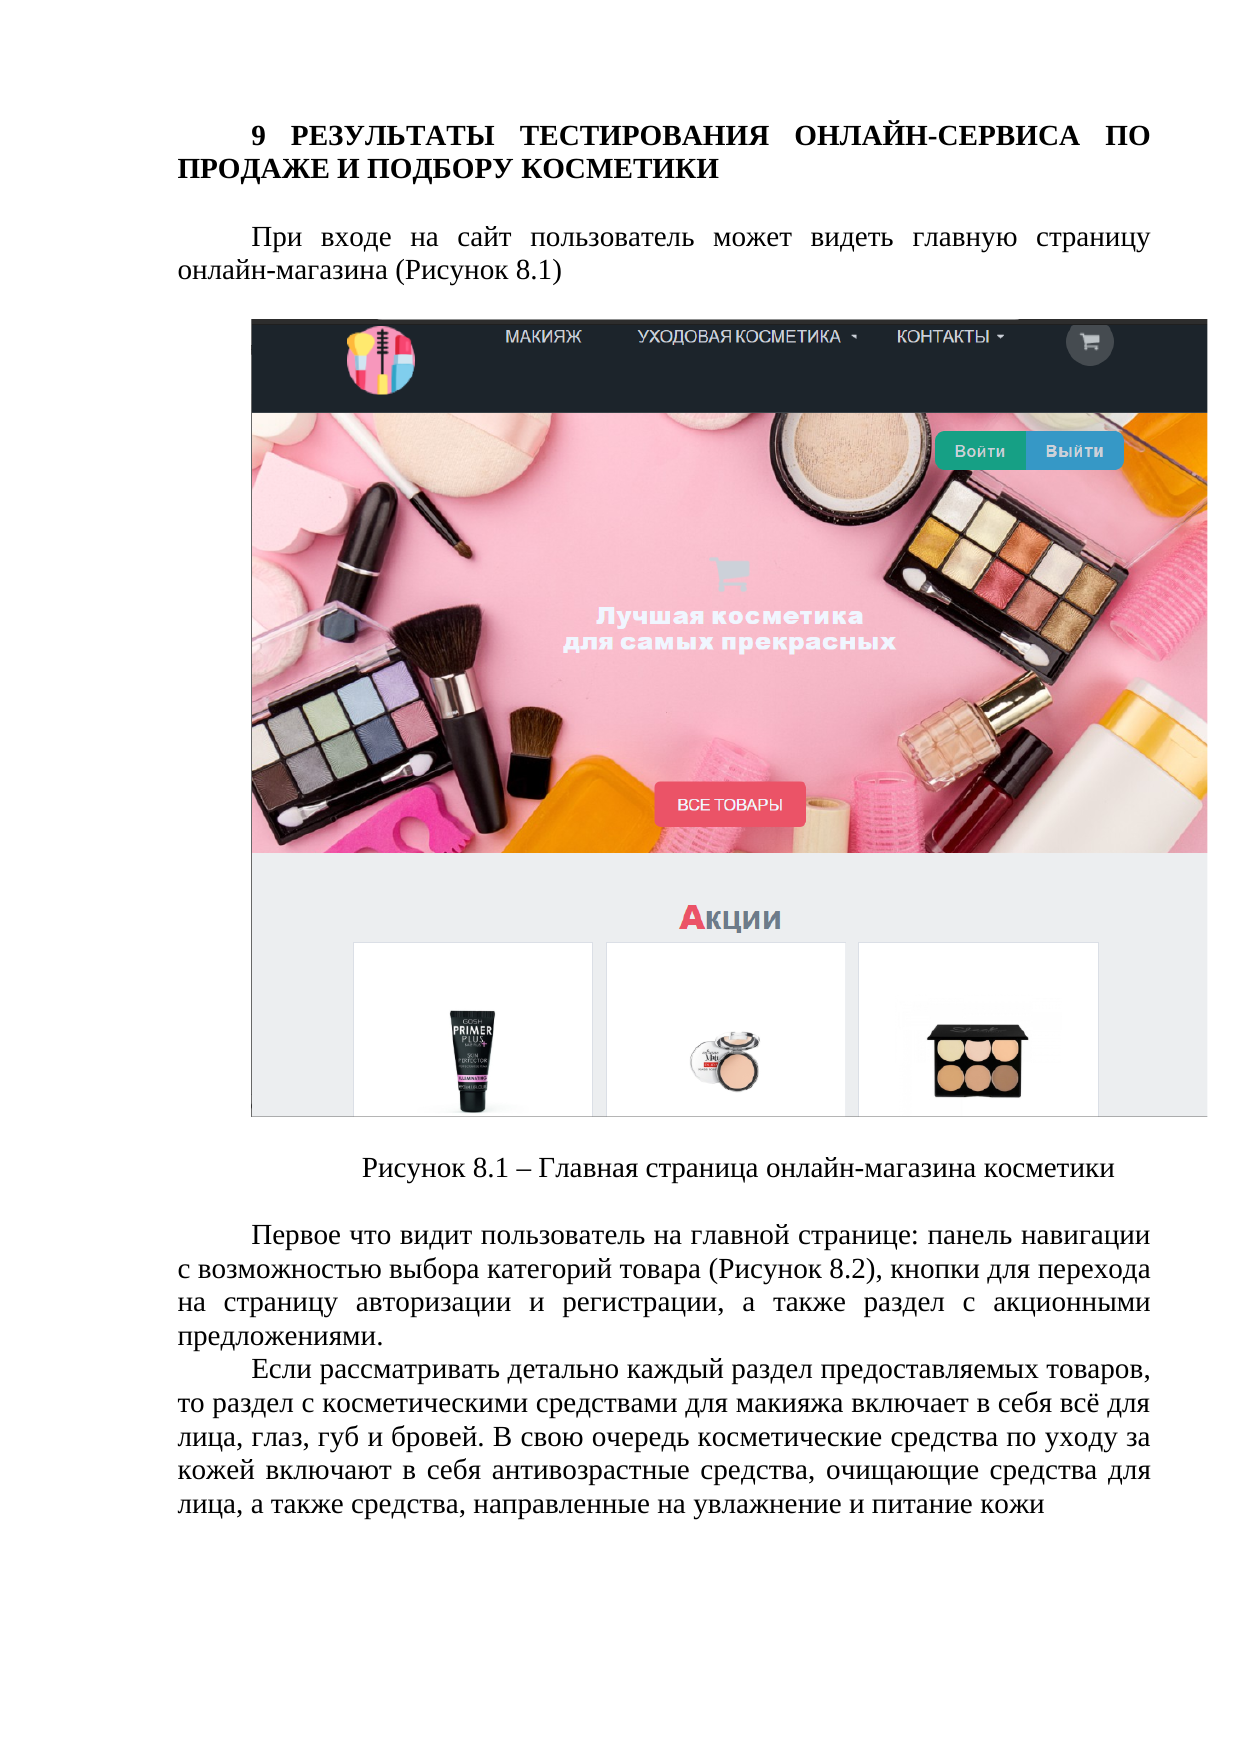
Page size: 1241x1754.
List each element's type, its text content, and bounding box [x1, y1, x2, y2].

text Рисунок 8.1 – Главная страница онлайн-магазина косметики [251, 1150, 1152, 1184]
text При входе на сайт пользователь может видеть главную страницу онлайн-магазина (Рисунок 8.1) [177, 219, 1152, 286]
subtitle 9 РЕЗУЛЬТАТЫ ТЕСТИРОВАНИЯ ОНЛАЙН-СЕРВИСА ПО ПРОДАЖЕ И ПОДБОРУ КОСМЕТИКИ [177, 118, 1152, 185]
text Если рассматривать детально каждый раздел предоставляемых товаров, то раздел с косметическими средствами для макияжа включает в себя всё для лица, глаз, губ и бровей. В свою очередь косметические средства по уходу за кожей включают в себя антивозрастные средства, очищающие средства для лица, а также средства, направленные на увлажнение и питание кожи [177, 1352, 1152, 1519]
picture [251, 319, 1208, 1117]
text Первое что видит пользователь на главной странице: панель навигации с возможностью выбора категорий товара (Рисунок 8.2), кнопки для перехода на страницу авторизации и регистрации, а также раздел с акционными предложениями. [177, 1217, 1152, 1352]
